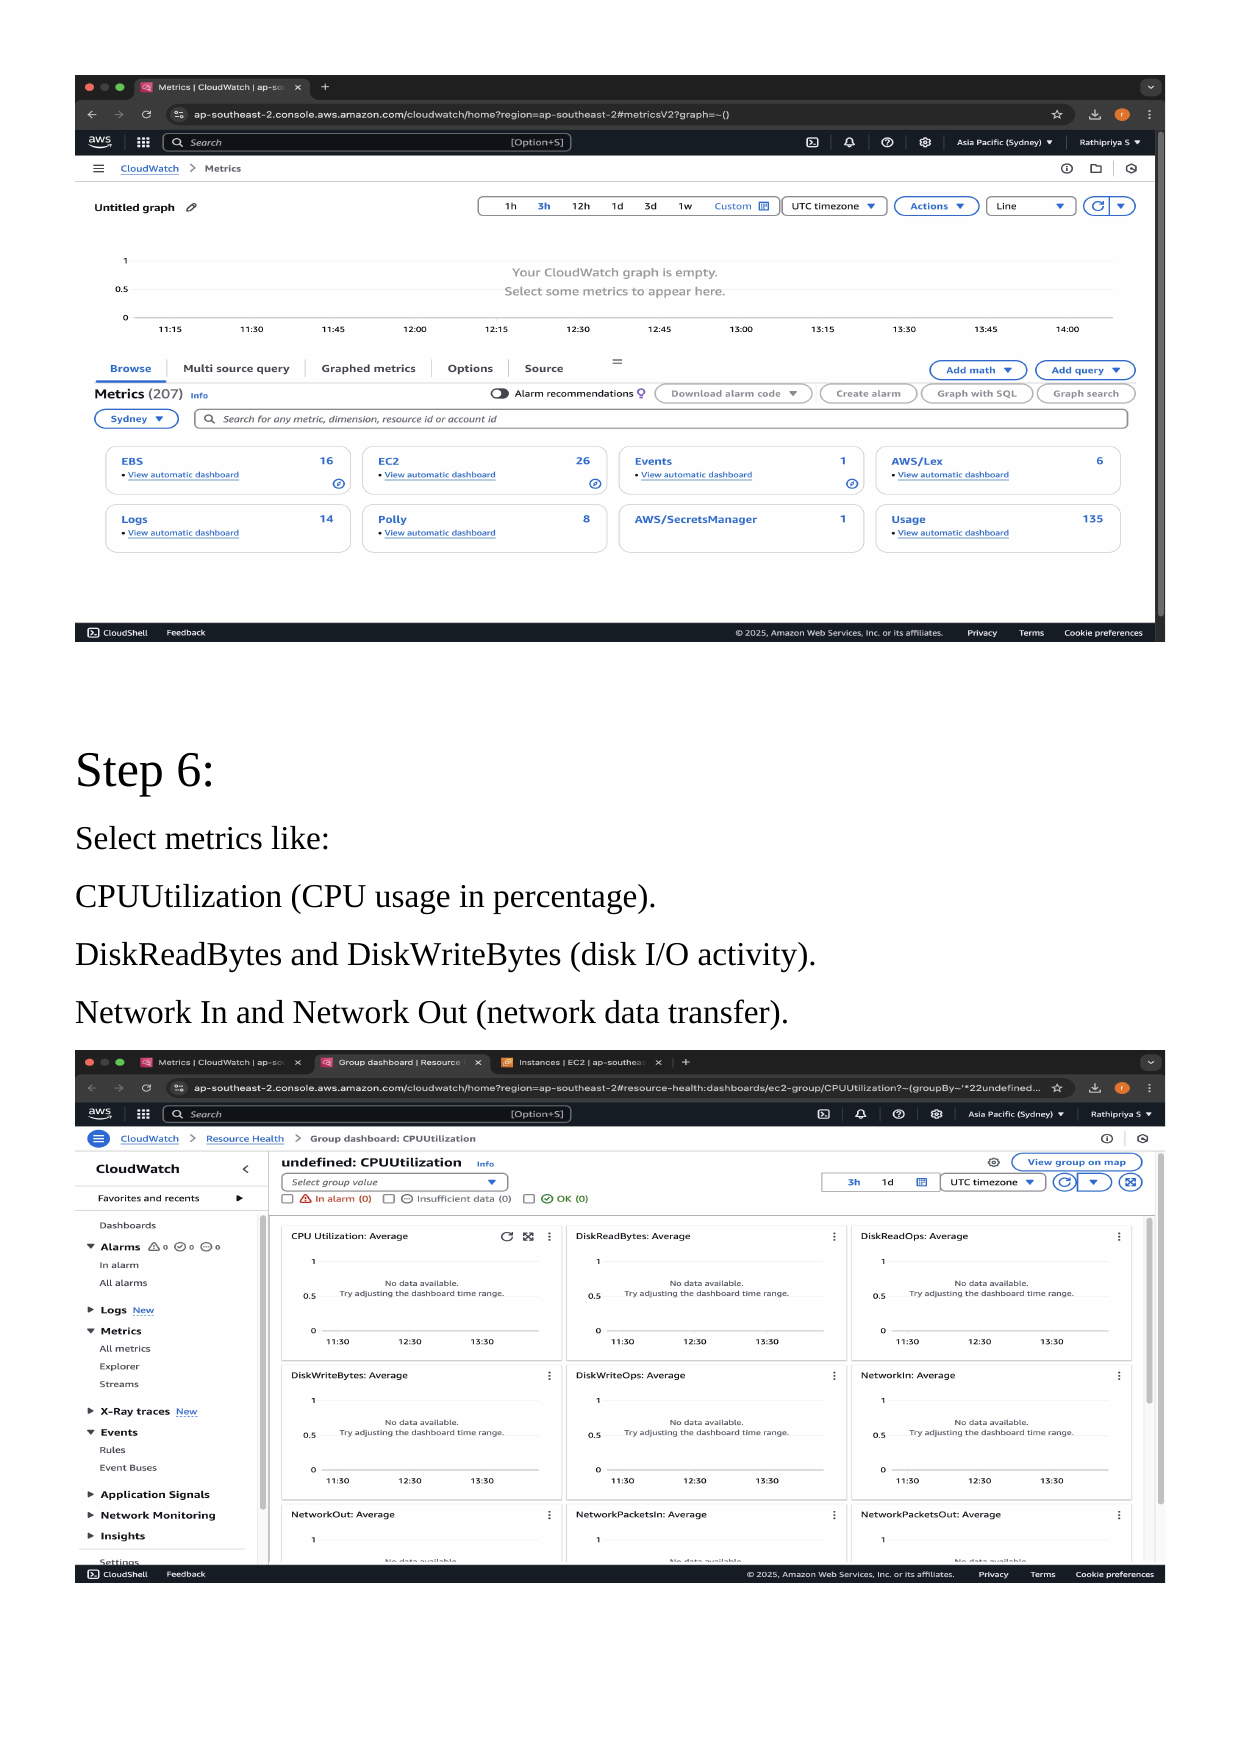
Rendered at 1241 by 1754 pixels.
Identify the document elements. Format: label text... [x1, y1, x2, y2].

text DiskReadBytes and DiskWriteBytes (disk I/O activity). [75, 934, 1165, 973]
text CPUUtilization (CPU usage in percentage). [75, 876, 1165, 914]
picture [75, 75, 1166, 642]
picture [75, 1050, 1166, 1583]
text Network In and Network Out (network data transfer). [75, 992, 1165, 1031]
text Step 6: [75, 739, 1165, 797]
text Select metrics like: [75, 818, 1165, 857]
